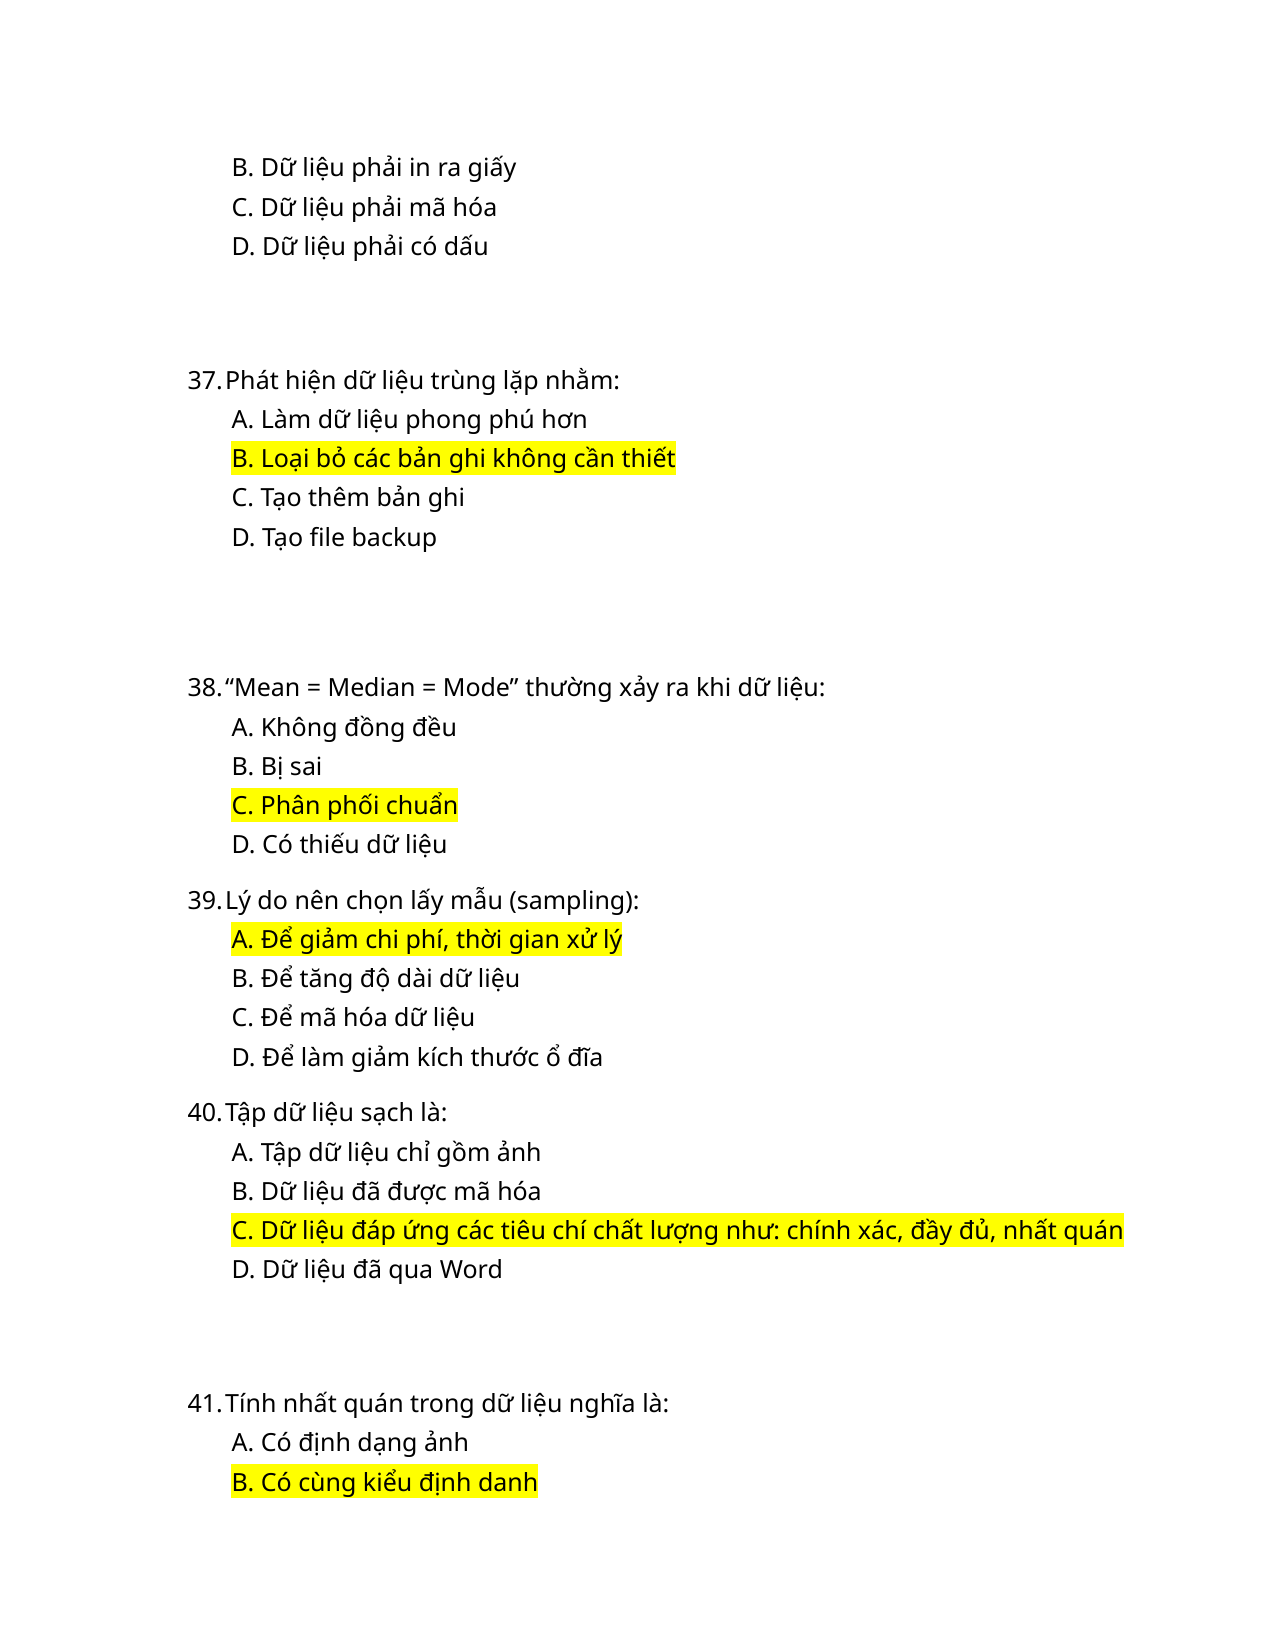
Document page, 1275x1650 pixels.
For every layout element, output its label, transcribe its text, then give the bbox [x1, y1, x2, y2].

list Phát hiện dữ liệu trùng lặp nhằm: A. Làm dữ liệu phong phú hơn B. Loại bỏ các bản ghi không cần thiết C. Tạo thêm bản ghi D. Tạo file backup [187, 362, 1125, 553]
list Lý do nên chọn lấy mẫu (sampling): A. Để giảm chi phí, thời gian xử lý B. Để tăng độ dài dữ liệu C. Để mã hóa dữ liệu D. Để làm giảm kích thước ổ đĩa [187, 882, 1125, 1073]
list Tập dữ liệu sạch là: A. Tập dữ liệu chỉ gồm ảnh B. Dữ liệu đã được mã hóa C. Dữ liệu đáp ứng các tiêu chí chất lượng như: chính xác, đầy đủ, nhất quán D. Dữ liệu đã qua Word [187, 1095, 1125, 1364]
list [187, 150, 1125, 341]
list “Mean = Median = Mode” thường xảy ra khi dữ liệu: A. Không đồng đều B. Bị sai C. Phân phối chuẩn D. Có thiếu dữ liệu [187, 670, 1125, 861]
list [187, 1386, 1125, 1498]
